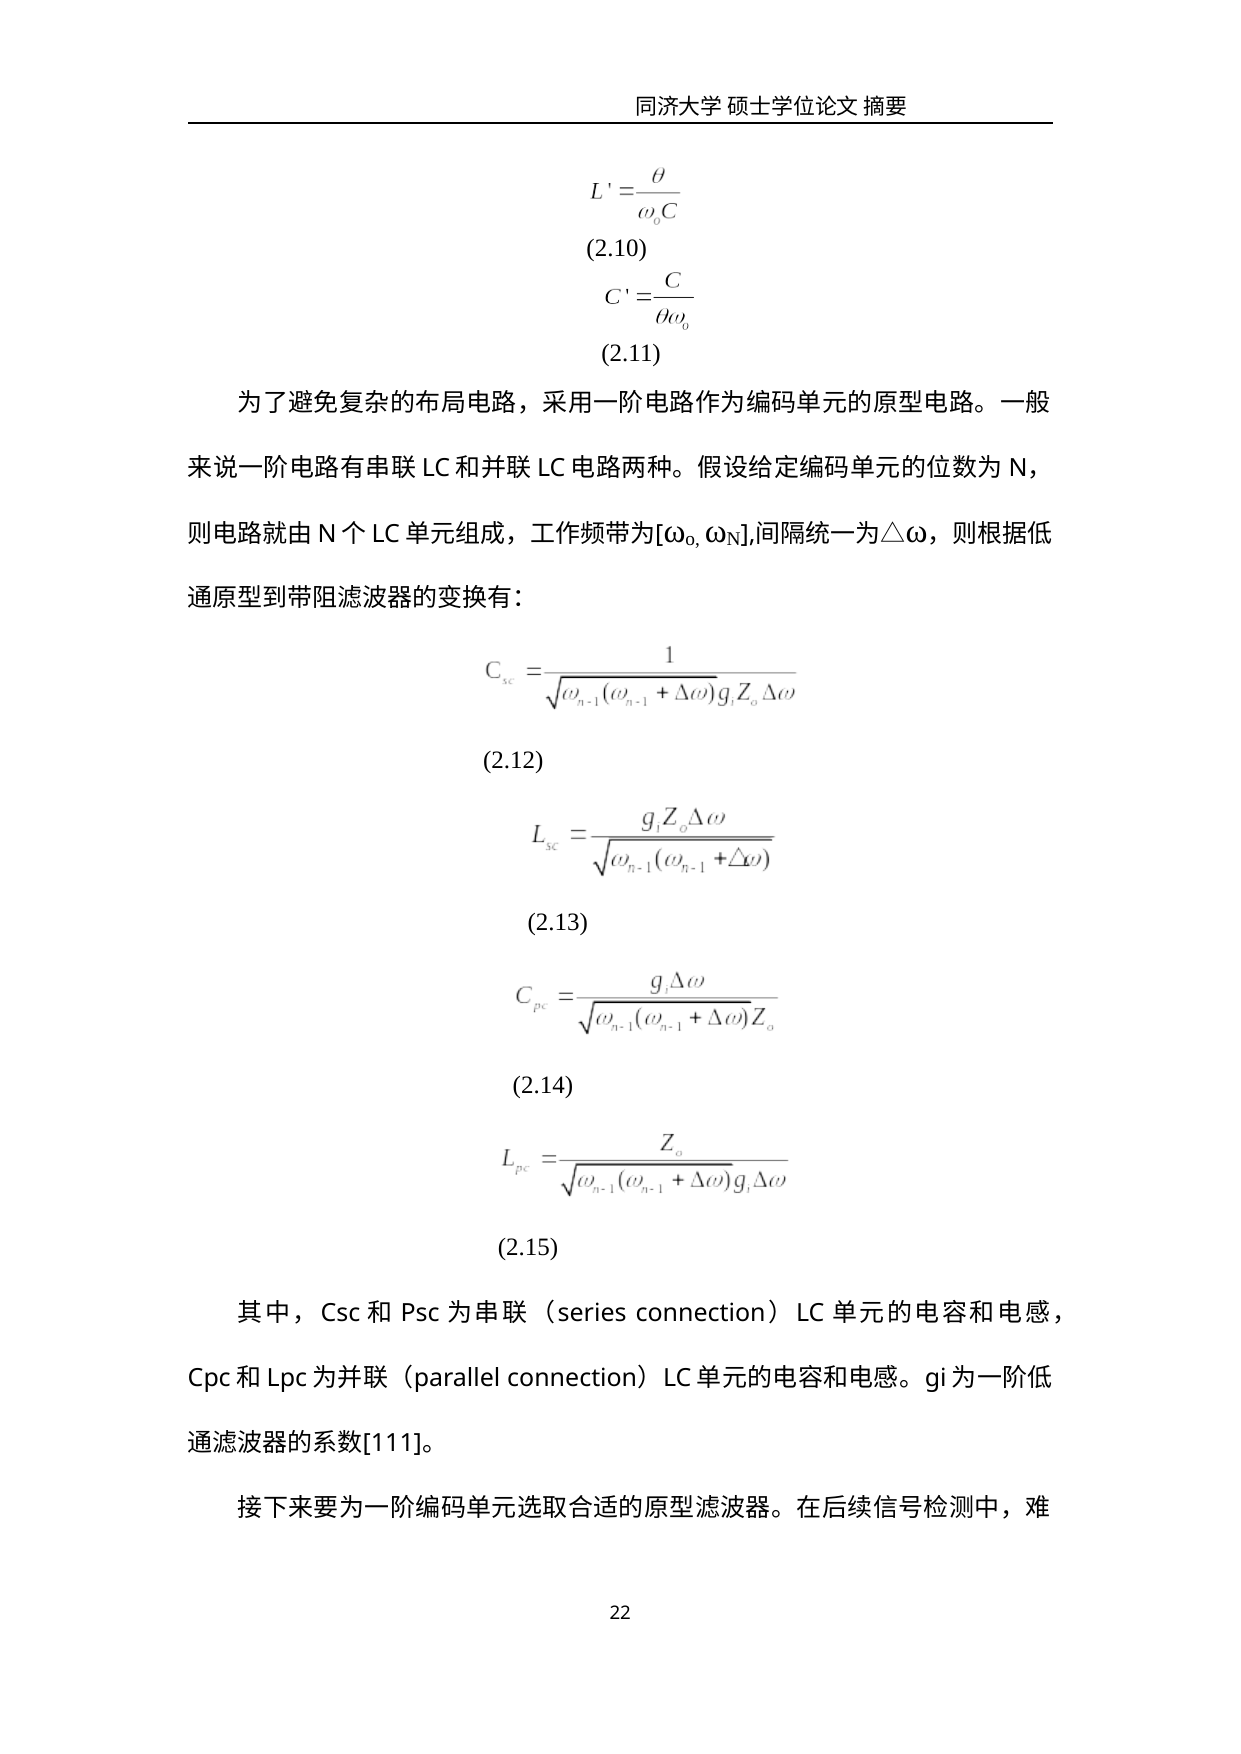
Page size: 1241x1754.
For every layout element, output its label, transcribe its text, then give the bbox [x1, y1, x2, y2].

text 其中，Csc和Psc为串联（series connection）LC单元的电容和电感，Cpc和Lpc为并联（parallel connection）LC单元的电容和电感。gi为一阶低通滤波器的系数[111]。 [187, 1278, 1053, 1473]
text (2.13) [187, 791, 1053, 953]
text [187, 1473, 1053, 1538]
text (2.10) [187, 160, 1053, 264]
text 为了避免复杂的布局电路，采用一阶电路作为编码单元的原型电路。一般来说一阶电路有串联LC和并联LC电路两种。假设给定编码单元的位数为N，则电路就由N个LC单元组成，工作频带为[ωo, ωN],间隔统一为△ω，则根据低通原型到带阻滤波器的变换有： [187, 368, 1053, 628]
text (2.14) [187, 953, 1053, 1116]
text (2.12) [187, 628, 1053, 791]
text (2.11) [187, 264, 1053, 368]
text (2.15) [187, 1116, 1053, 1278]
